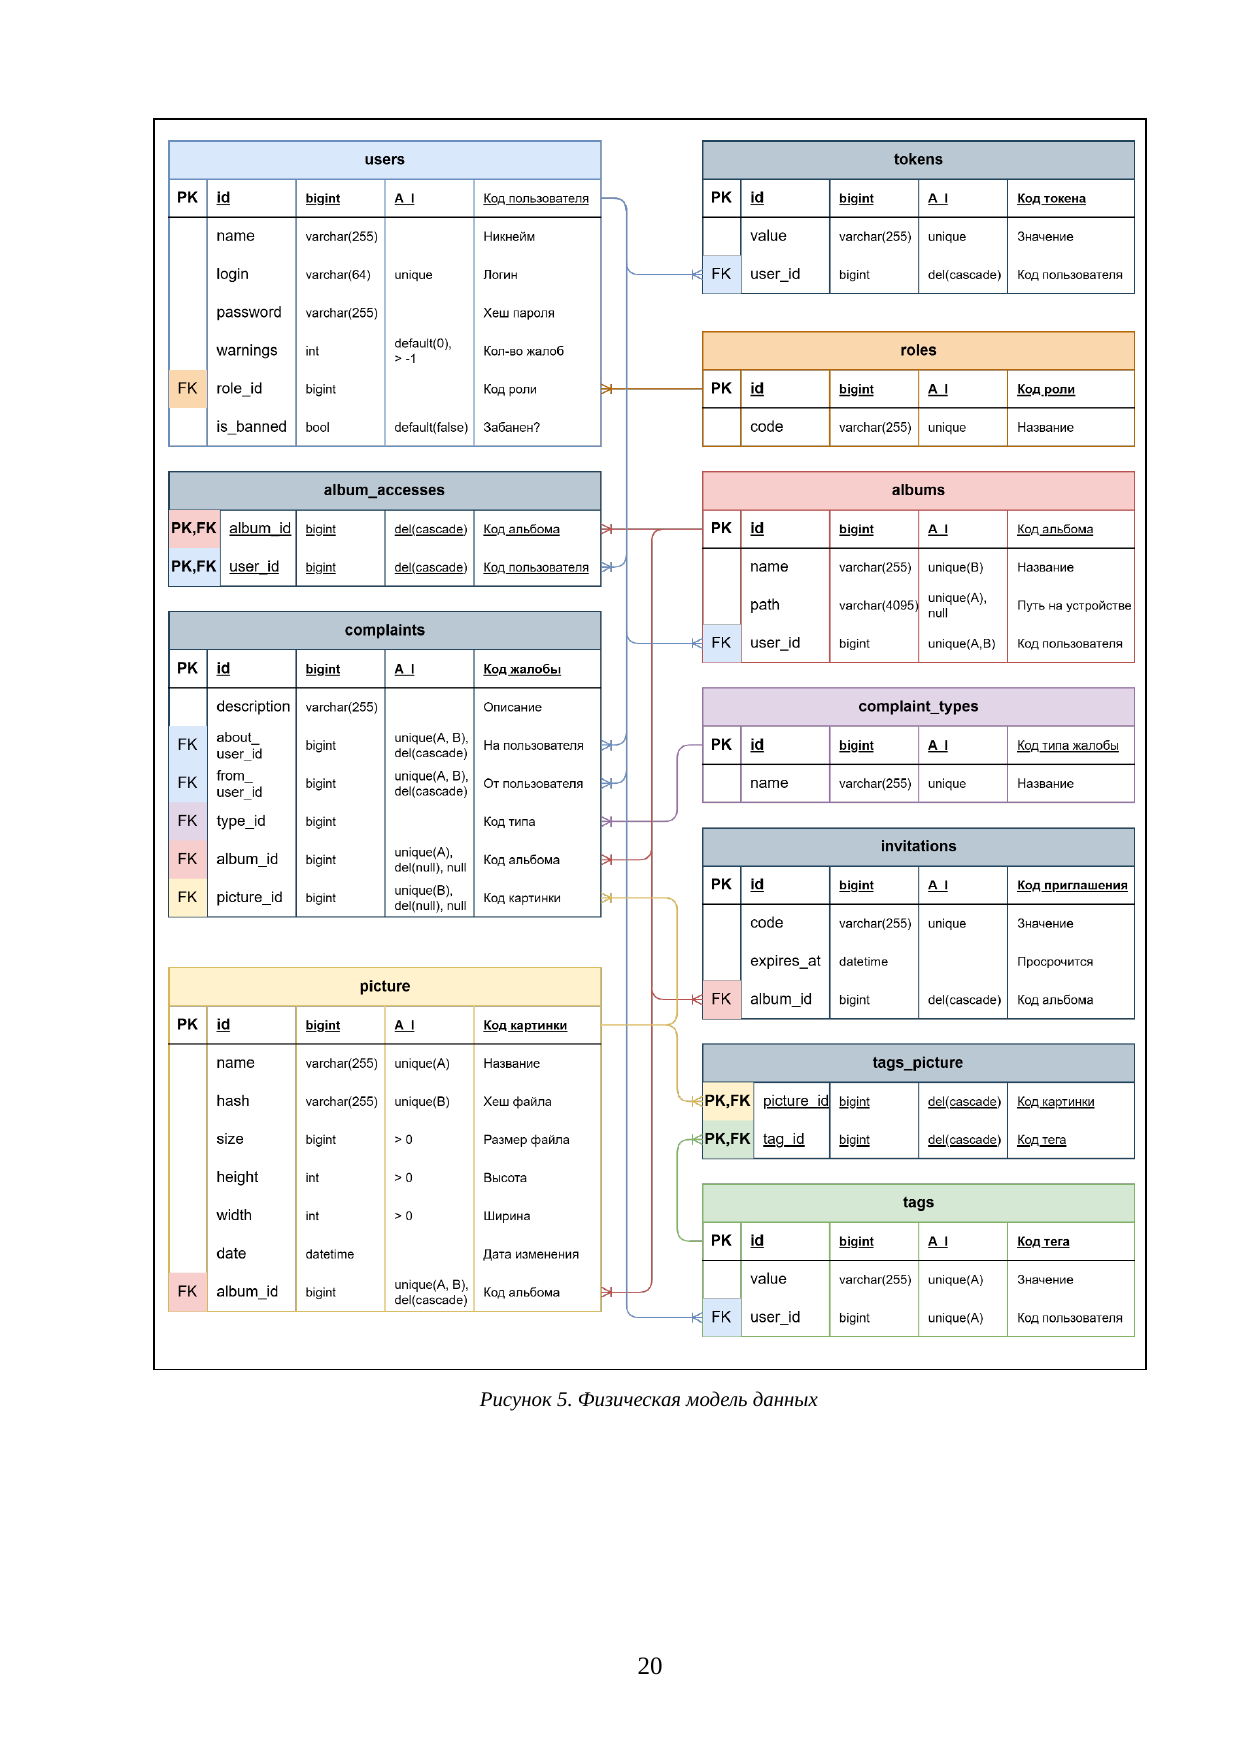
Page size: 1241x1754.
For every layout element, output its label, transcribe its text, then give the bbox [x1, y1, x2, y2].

picture [168, 140, 1135, 1337]
